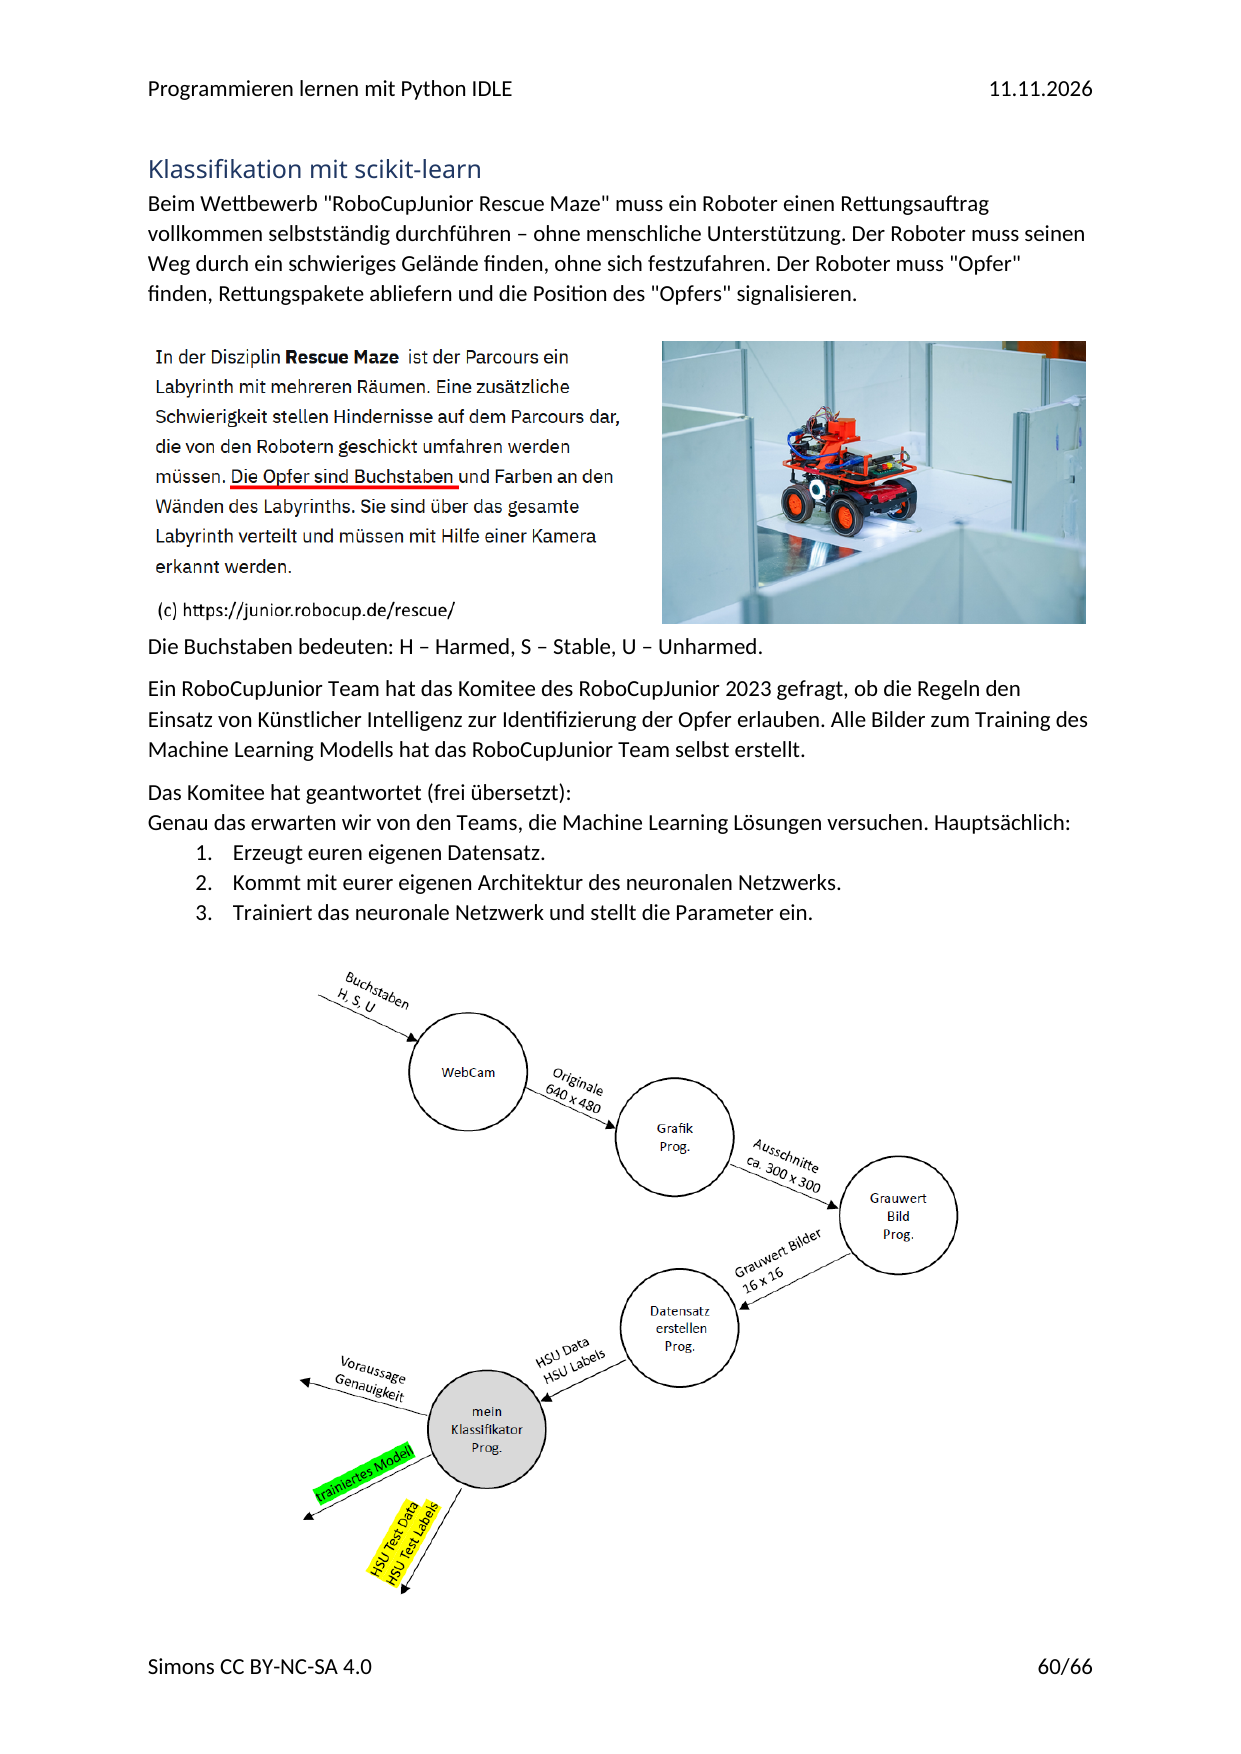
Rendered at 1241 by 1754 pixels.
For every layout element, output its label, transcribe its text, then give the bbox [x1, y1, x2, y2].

subtitle Klassifikation mit scikit-learn [148, 152, 1092, 186]
picture [147, 339, 1093, 630]
list Erzeugt euren eigenen Datensatz. [195, 838, 1092, 866]
text Beim Wettbewerb "RoboCupJunior Rescue Maze" muss ein Roboter einen Rettungsauftrag vollkommen selbstständig durchführen – ohne menschliche Unterstützung. Der Roboter muss seinen Weg durch ein schwieriges Gelände finden, ohne sich festzufahren. Der Roboter muss "Opfer" finden, Rettungspakete abliefern und die Position des "Opfers" signalisieren. [148, 189, 1092, 307]
text Die Buchstaben bedeuten: H – Harmed, S – Stable, U – Unharmed. [148, 632, 1092, 660]
text Das Komitee hat geantwortet (frei übersetzt): [148, 778, 1092, 806]
list Kommt mit eurer eigenen Architektur des neuronalen Netzwerks. [195, 868, 1092, 896]
text Genau das erwarten wir von den Teams, die Machine Learning Lösungen versuchen. Hauptsächlich: [148, 808, 1092, 836]
text Ein RoboCupJunior Team hat das Komitee des RoboCupJunior 2023 gefragt, ob die Regeln den Einsatz von Künstlicher Intelligenz zur Identifizierung der Opfer erlauben. Alle Bilder zum Training des Machine Learning Modells hat das RoboCupJunior Team selbst erstellt. [148, 674, 1092, 763]
list Trainiert das neuronale Netzwerk und stellt die Parameter ein. [195, 898, 1092, 926]
picture [267, 958, 973, 1606]
